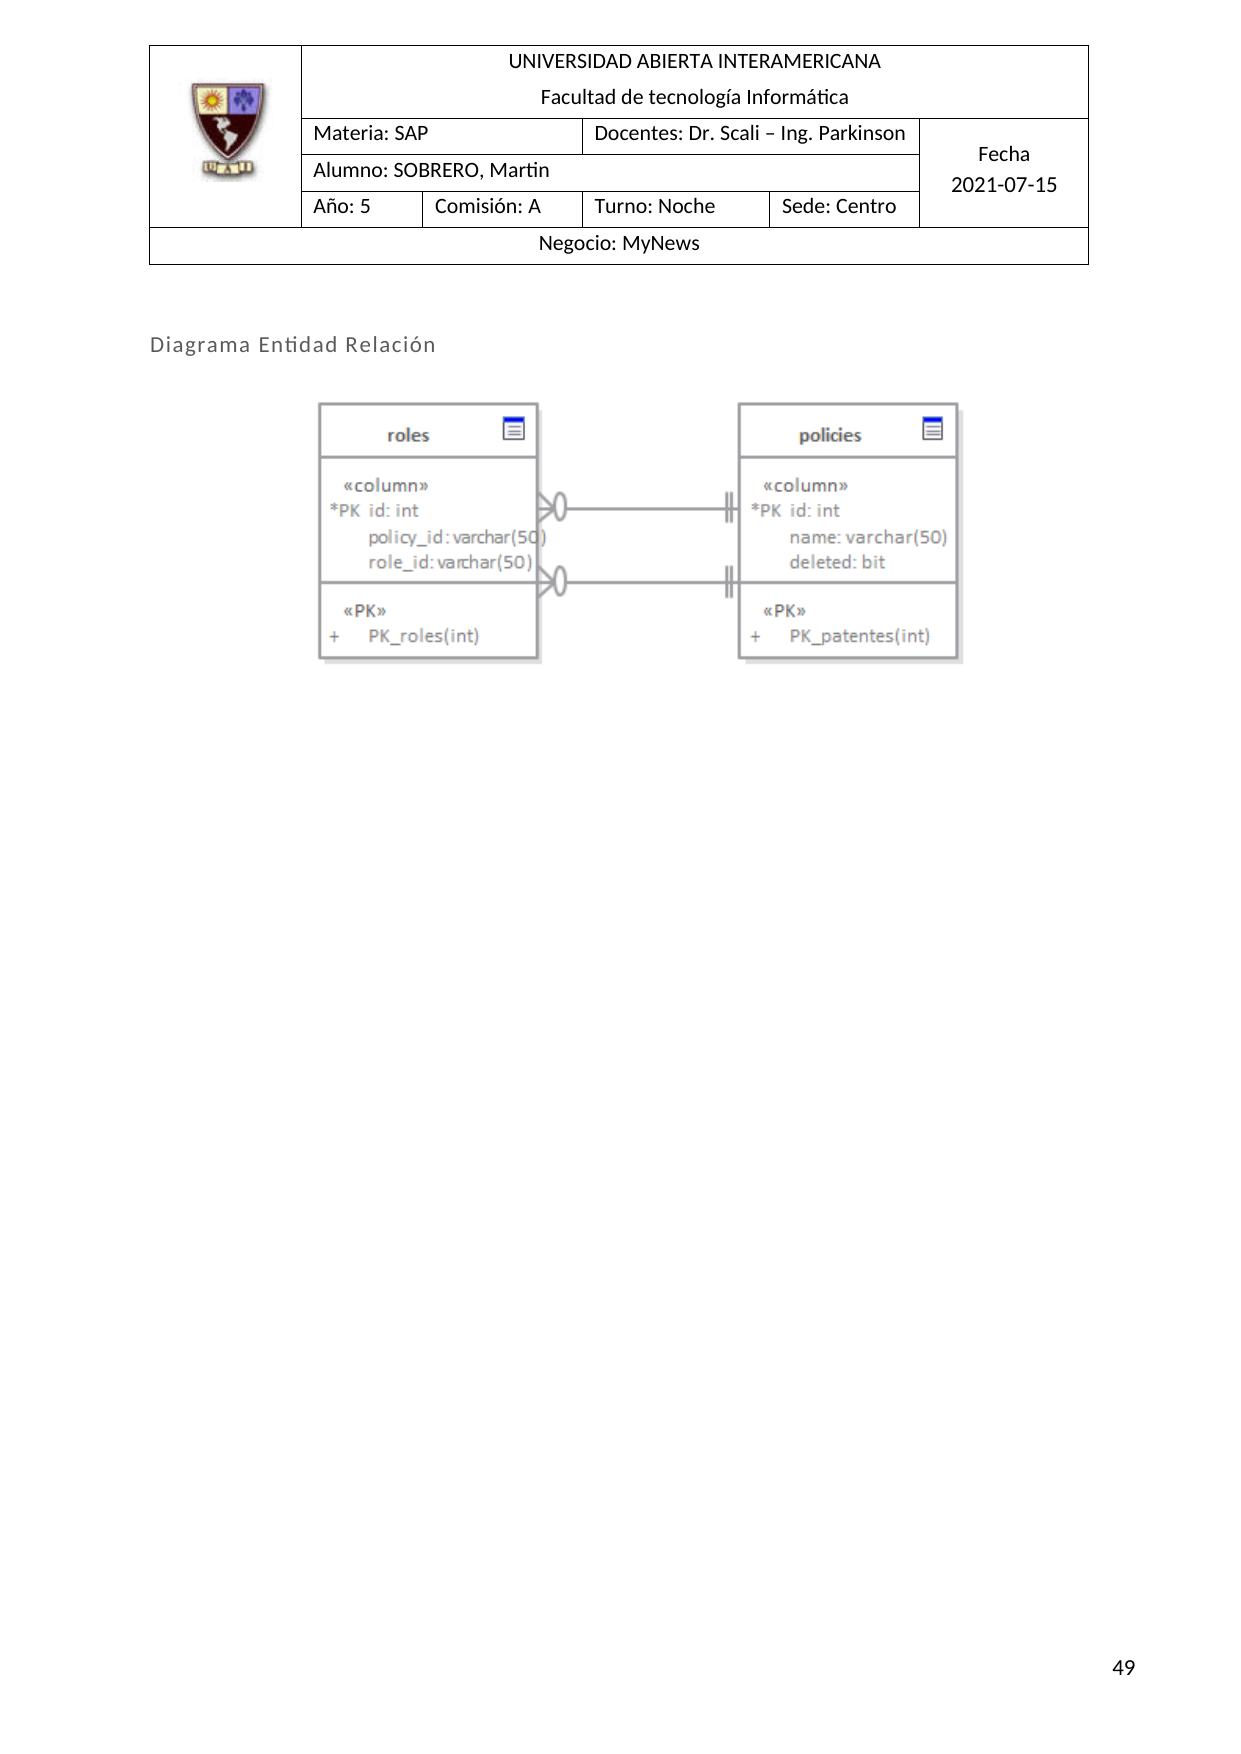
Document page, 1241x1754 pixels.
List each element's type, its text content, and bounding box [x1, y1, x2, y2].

subtitle Diagrama Entidad Relación [150, 330, 1135, 358]
picture [177, 74, 278, 187]
picture [309, 387, 976, 669]
